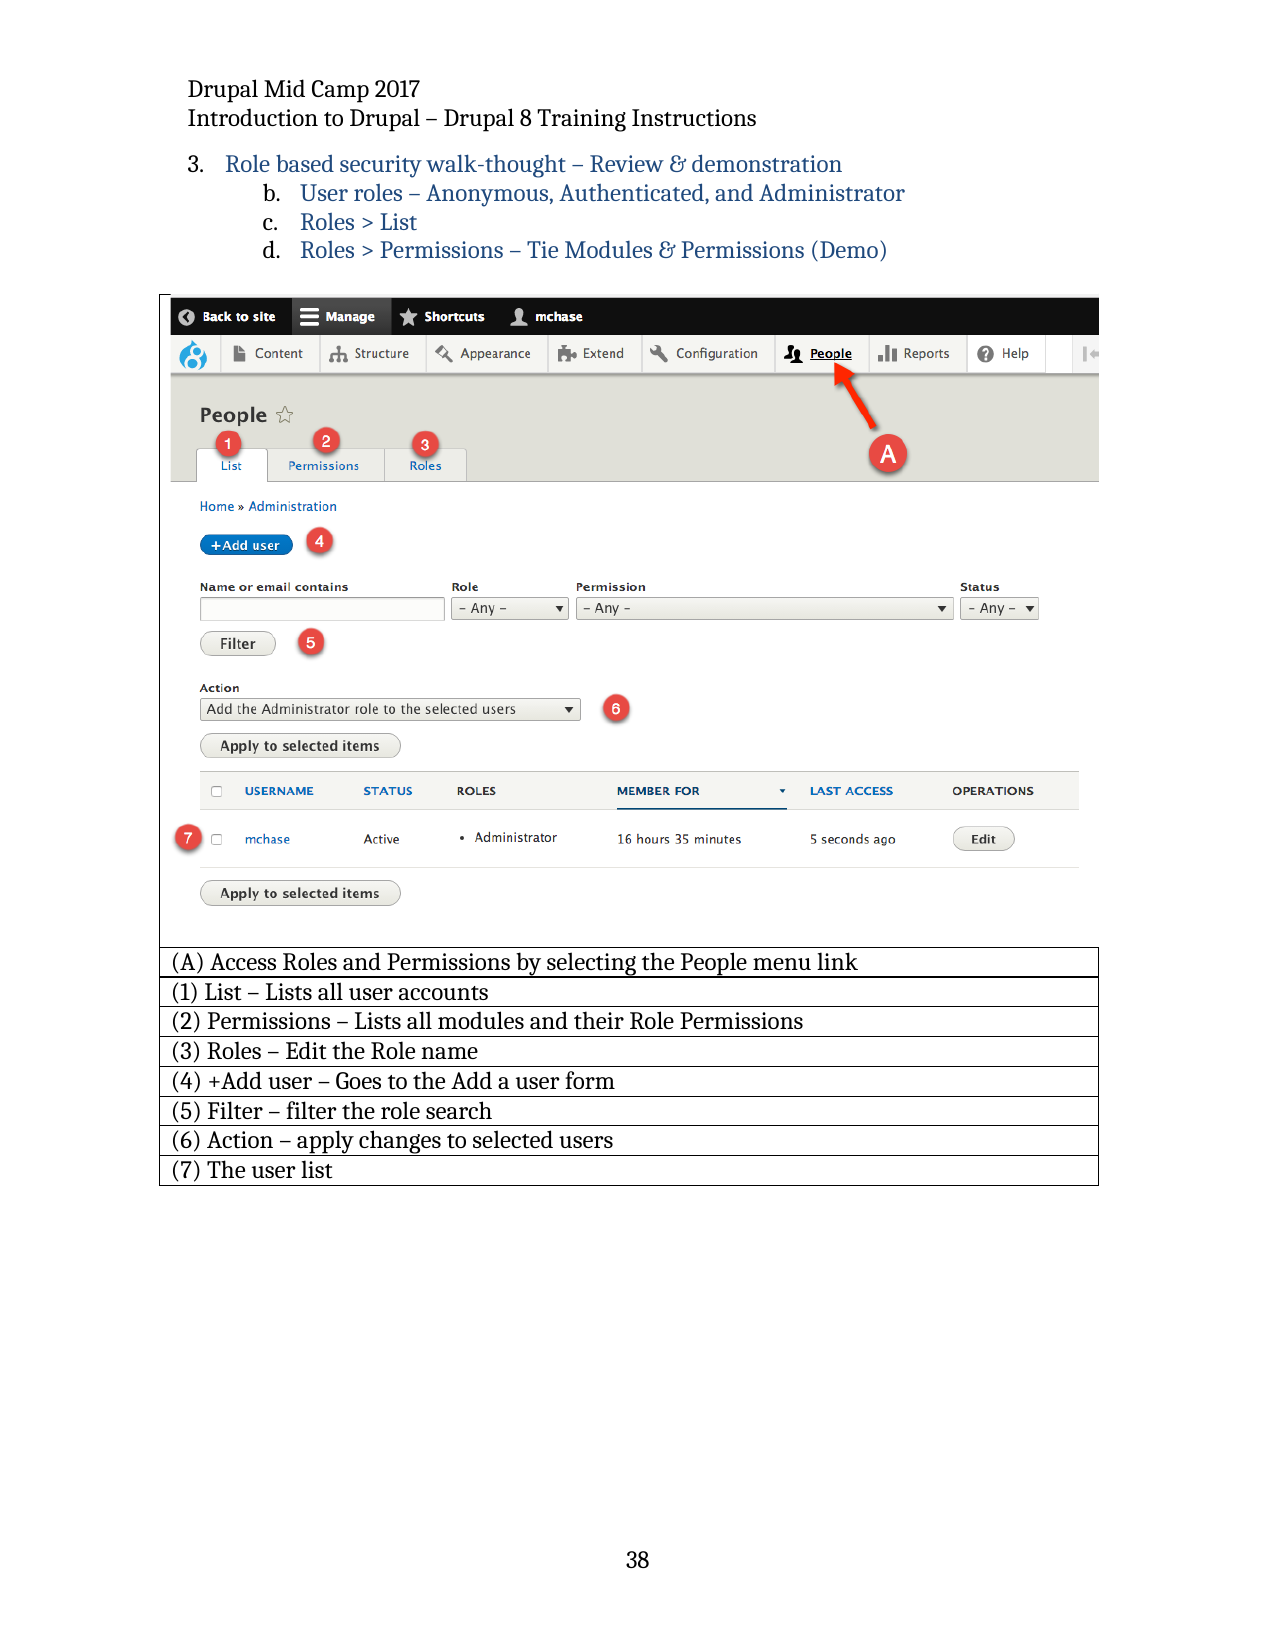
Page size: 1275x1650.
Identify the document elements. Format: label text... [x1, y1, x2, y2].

table_cell (3) Roles – Edit the Role name [160, 1037, 1098, 1066]
table_cell (2) Permissions – Lists all modules and their Role Permissions [160, 1007, 1098, 1036]
table_cell (6) Action – apply changes to selected users [160, 1126, 1098, 1155]
table_cell (7) The user list [160, 1156, 1098, 1185]
picture [170, 294, 1099, 947]
list User roles – Anonymous, Authenticated, and Administrator [262, 179, 1087, 207]
list Role based security walk-thought – Review & demonstration [187, 150, 1087, 179]
table_cell (5) Filter – filter the role search [160, 1097, 1098, 1125]
list Roles > List [262, 207, 1087, 236]
list Roles > Permissions – Tie Modules & Permissions (Demo) [262, 236, 1087, 294]
table_header [160, 295, 170, 947]
table_cell (4) +Add user – Goes to the Add a user form [160, 1067, 1098, 1096]
table_cell (1) List – Lists all user accounts [160, 978, 1098, 1006]
table_cell (A) Access Roles and Permissions by selecting the People menu link [160, 948, 1098, 976]
